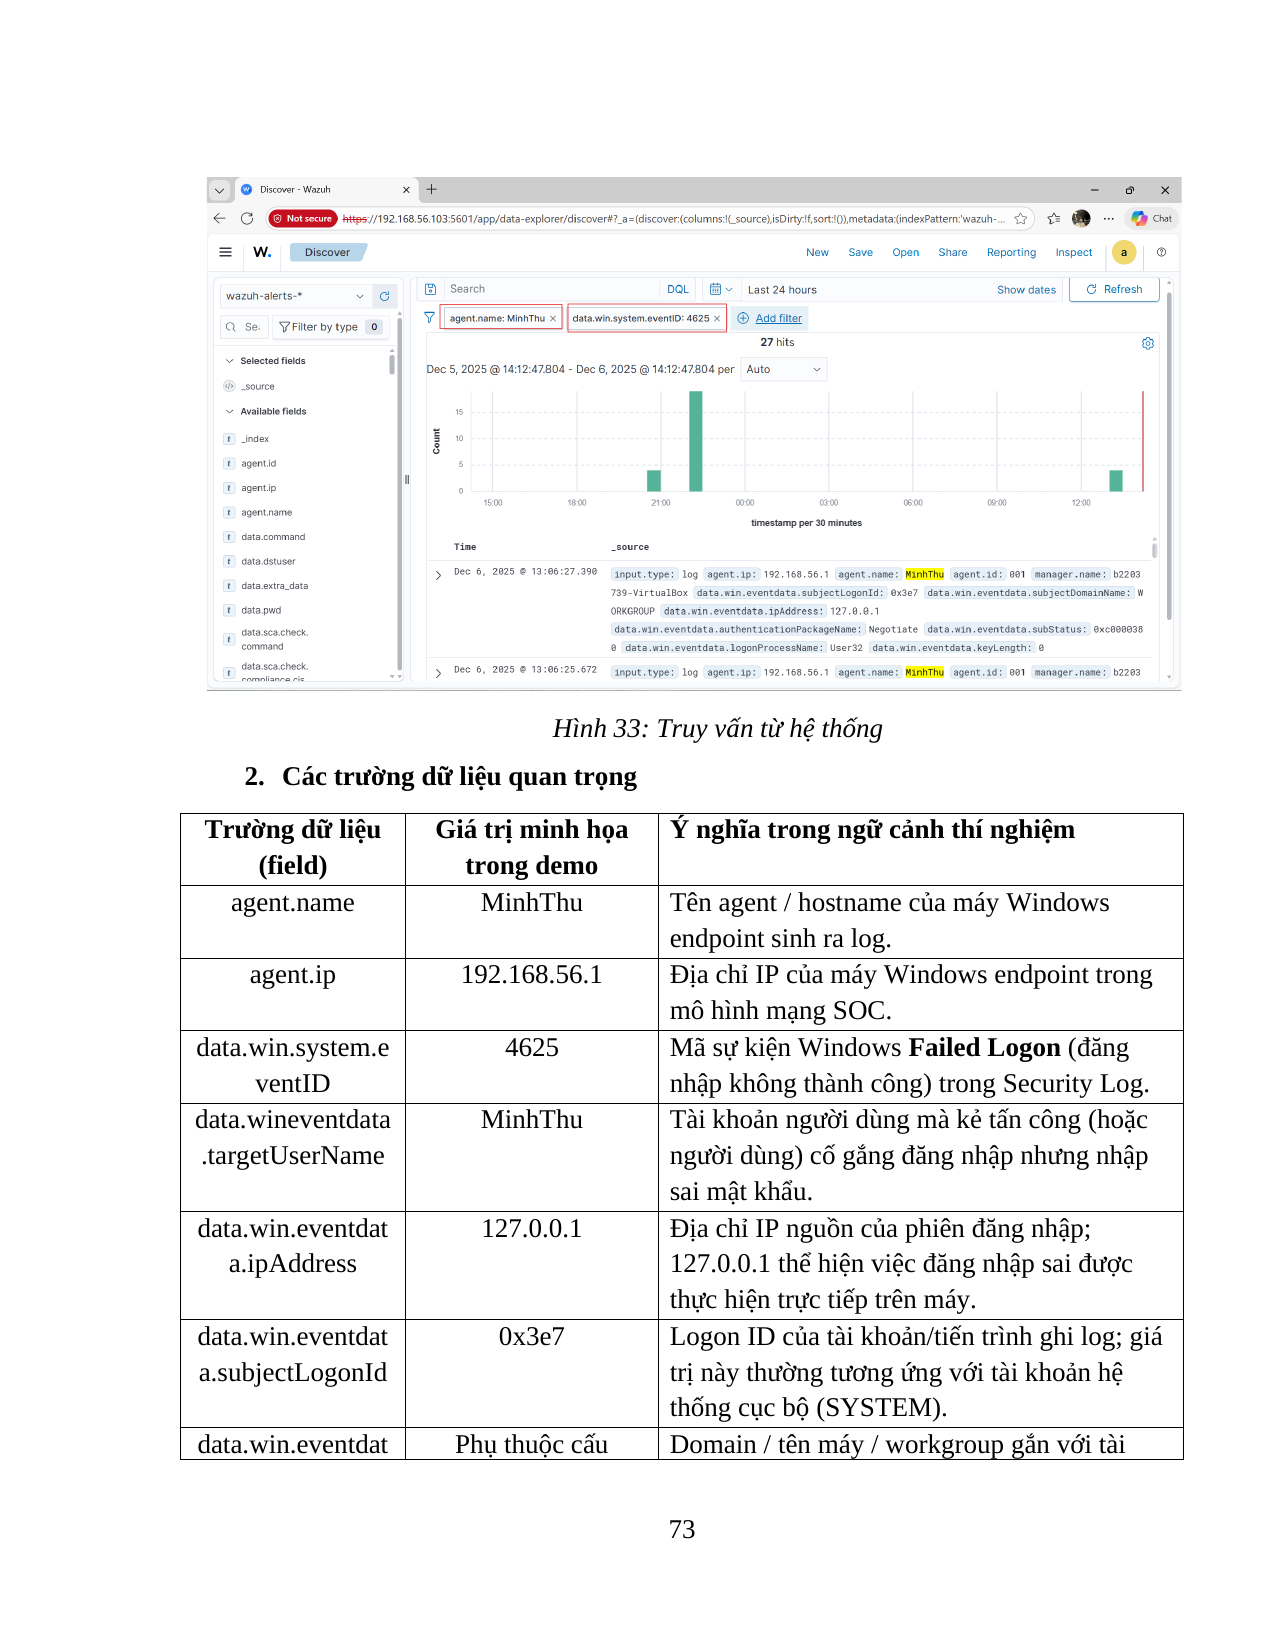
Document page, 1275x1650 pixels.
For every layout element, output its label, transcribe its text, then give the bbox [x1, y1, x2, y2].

table_cell data.win.eventdata.subjectLogonId [181, 1320, 405, 1427]
table_cell Tài khoản người dùng mà kẻ tấn công (hoặc người dùng) cố gắng đăng nhập nhưng nhập sai mật khẩu. [659, 1104, 1183, 1211]
table_cell data.win.eventdata.ipAddress [181, 1212, 405, 1319]
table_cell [406, 1428, 658, 1459]
table_cell 4625 [406, 1031, 658, 1102]
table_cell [181, 1428, 405, 1459]
table_cell Tên agent / hostname của máy Windows endpoint sinh ra log. [659, 886, 1183, 957]
table_header Ý nghĩa trong ngữ cảnh thí nghiệm [659, 814, 1183, 885]
table_cell data.wineventdata.targetUserName [181, 1104, 405, 1211]
table_cell Địa chỉ IP của máy Windows endpoint trong mô hình mạng SOC. [659, 959, 1183, 1030]
table_cell 127.0.0.1 [406, 1212, 658, 1319]
table_cell agent.ip [181, 959, 405, 1030]
text Hình 33: Truy vấn từ hệ thống [207, 712, 1157, 743]
table_cell 192.168.56.1 [406, 959, 658, 1030]
table_cell 0x3e7 [406, 1320, 658, 1427]
table_header Trường dữ liệu (field) [181, 814, 405, 885]
table_cell Logon ID của tài khoản/tiến trình ghi log; giá trị này thường tương ứng với tài khoản hệ thống cục bộ (SYSTEM). [659, 1320, 1183, 1427]
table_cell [659, 1428, 1183, 1459]
picture [206, 177, 1182, 691]
table_cell MinhThu [406, 1104, 658, 1211]
table_cell agent.name [181, 886, 405, 957]
table_cell data.win.system.eventID [181, 1031, 405, 1102]
list Các trường dữ liệu quan trọng [244, 760, 1157, 791]
table_cell Mã sự kiện Windows Failed Logon (đăng nhập không thành công) trong Security Log. [659, 1031, 1183, 1102]
table_header Giá trị minh họa trong demo [406, 814, 658, 885]
table_cell MinhThu [406, 886, 658, 957]
table_cell Địa chỉ IP nguồn của phiên đăng nhập; 127.0.0.1 thể hiện việc đăng nhập sai được thực hiện trực tiếp trên máy. [659, 1212, 1183, 1319]
